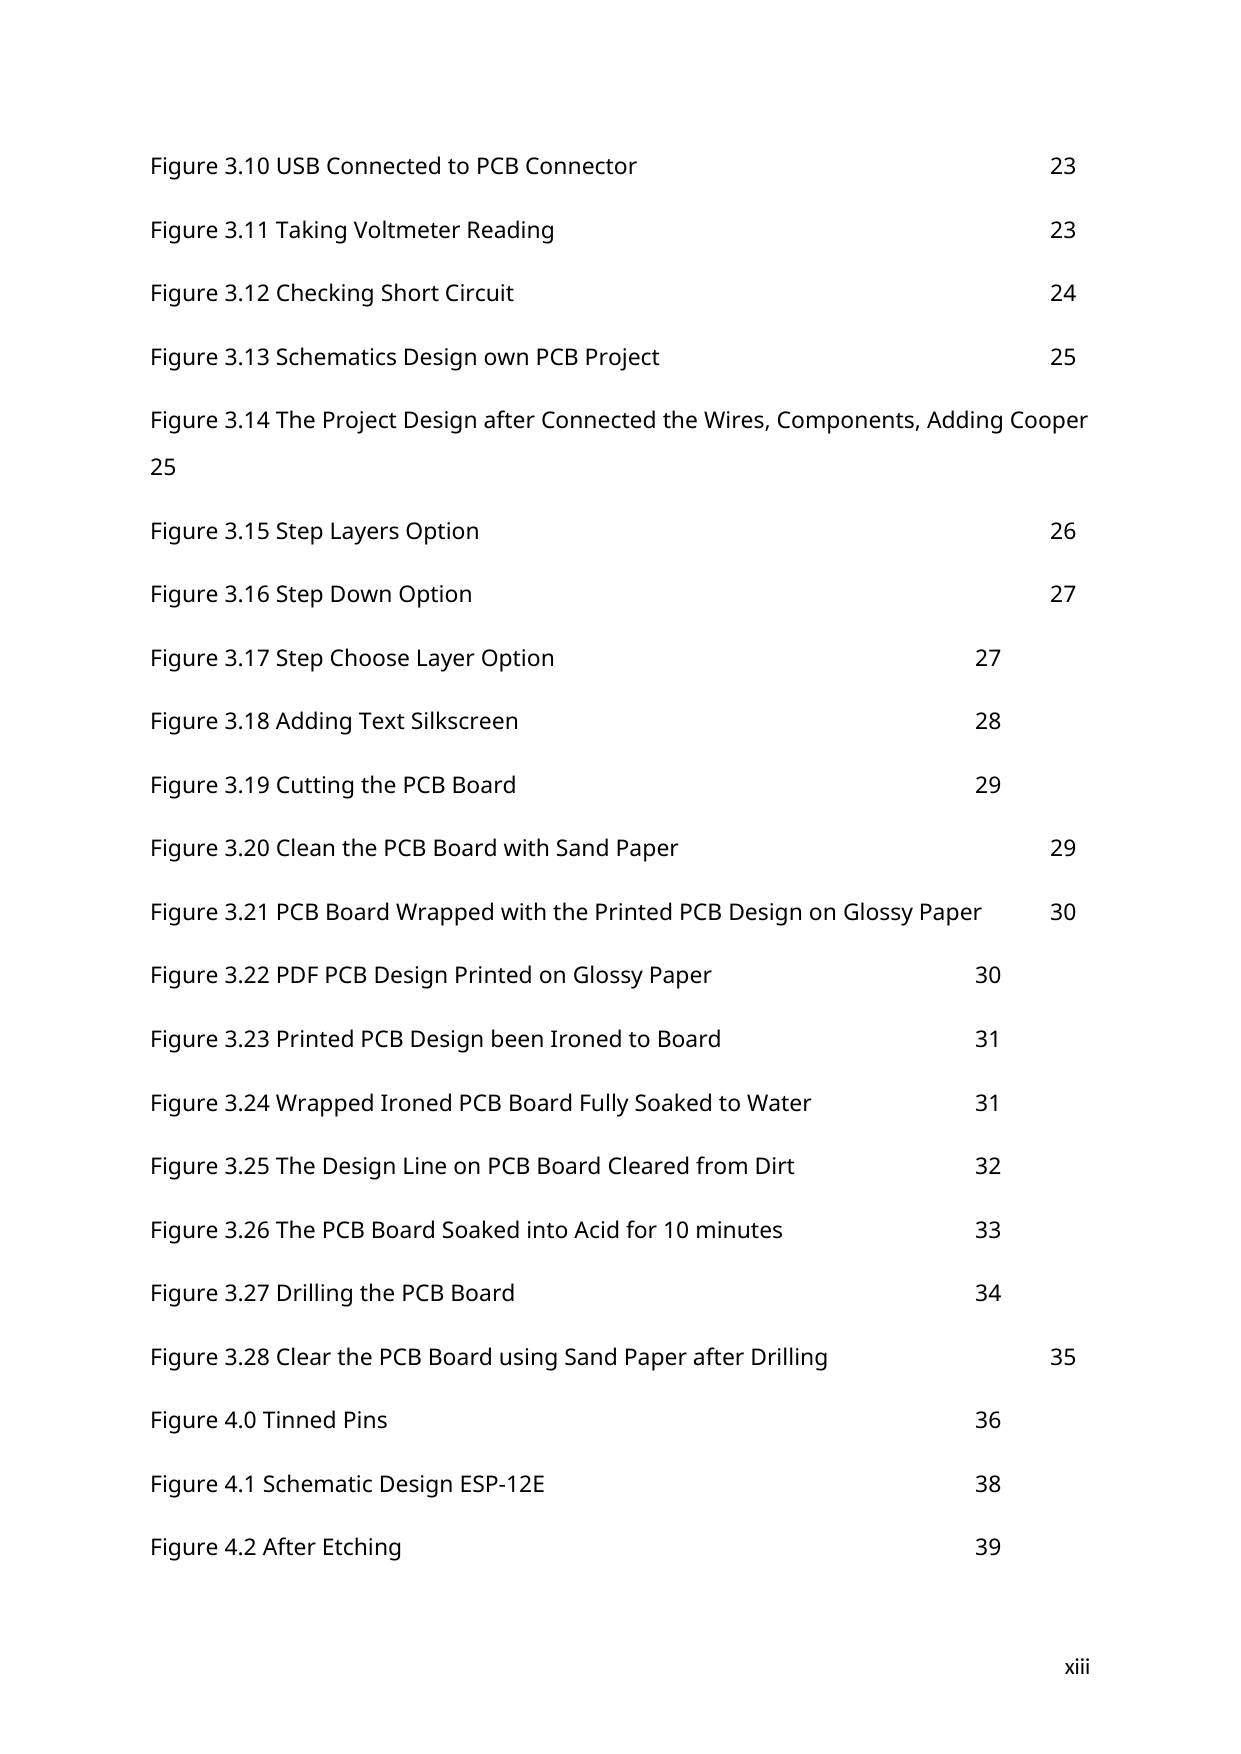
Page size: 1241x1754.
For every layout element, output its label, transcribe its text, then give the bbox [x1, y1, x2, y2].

text Figure 3.11 Taking Voltmeter Reading 23 [150, 213, 1090, 245]
text Figure 3.22 PDF PCB Design Printed on Glossy Paper 30 [150, 959, 1090, 991]
text Figure 4.1 Schematic Design ESP-12E 38 [150, 1468, 1090, 1499]
text Figure 3.13 Schematics Design own PCB Project 25 [150, 341, 1090, 372]
text Figure 3.24 Wrapped Ironed PCB Board Fully Soaked to Water 31 [150, 1086, 1090, 1118]
text Figure 3.12 Checking Short Circuit 24 [150, 277, 1090, 308]
text Figure 3.17 Step Choose Layer Option 27 [150, 642, 1090, 673]
text Figure 4.0 Tinned Pins 36 [150, 1404, 1090, 1435]
text Figure 3.23 Printed PCB Design been Ironed to Board 31 [150, 1023, 1090, 1054]
text Figure 3.21 PCB Board Wrapped with the Printed PCB Design on Glossy Paper 30 [150, 896, 1090, 927]
text Figure 3.18 Adding Text Silkscreen 28 [150, 705, 1090, 736]
text Figure 3.27 Drilling the PCB Board 34 [150, 1277, 1090, 1308]
text Figure 3.25 The Design Line on PCB Board Cleared from Dirt 32 [150, 1150, 1090, 1181]
text Figure 3.20 Clean the PCB Board with Sand Paper 29 [150, 832, 1090, 863]
text Figure 3.14 The Project Design after Connected the Wires, Components, Adding Cooper 25 [150, 404, 1090, 482]
text Figure 3.15 Step Layers Option 26 [150, 514, 1090, 546]
text Figure 3.16 Step Down Option 27 [150, 578, 1090, 609]
text Figure 3.26 The PCB Board Soaked into Acid for 10 minutes 33 [150, 1213, 1090, 1245]
text Figure 4.2 After Etching 39 [150, 1531, 1090, 1562]
text Figure 3.28 Clear the PCB Board using Sand Paper after Drilling 35 [150, 1341, 1090, 1372]
text Figure 3.19 Cutting the PCB Board 29 [150, 769, 1090, 800]
text Figure 3.10 USB Connected to PCB Connector 23 [150, 150, 1090, 181]
